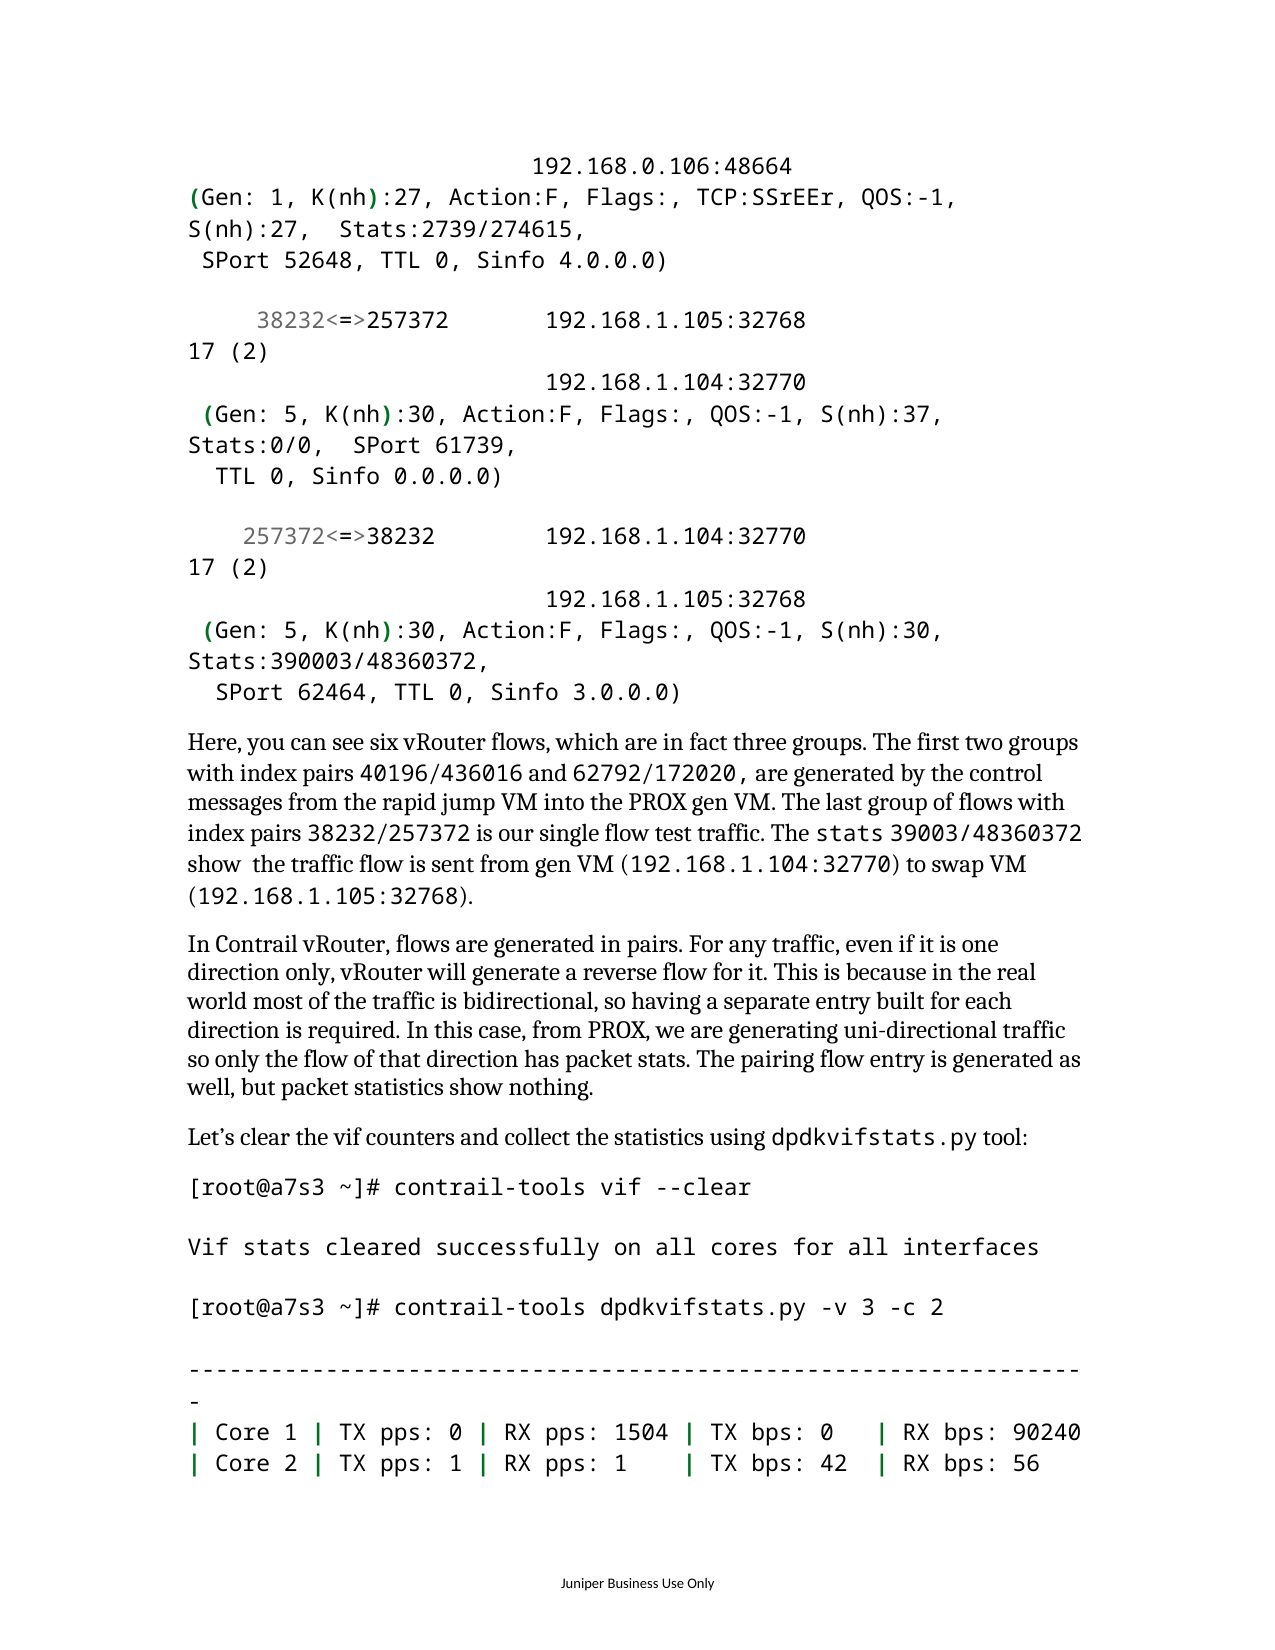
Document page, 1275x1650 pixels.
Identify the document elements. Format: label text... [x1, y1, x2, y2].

text Let’s clear the vif counters and collect the statistics using dpdkvifstats.py tool: [187, 1121, 1087, 1152]
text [187, 1171, 1087, 1478]
text Here, you can see six vRouter flows, which are in fact three groups. The first two groups with index pairs 40196/436016 and 62792/172020, are generated by the control messages from the rapid jump VM into the PROX gen VM. The last group of flows with index pairs 38232/257372 is our single flow test traffic. The stats 39003/48360372 show the traffic flow is sent from gen VM (192.168.1.104:32770) to swap VM (192.168.1.105:32768). [187, 728, 1087, 911]
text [187, 150, 1087, 707]
text In Contrail vRouter, flows are generated in pairs. For any traffic, even if it is one direction only, vRouter will generate a reverse flow for it. This is because in the real world most of the traffic is bidirectional, so having a separate entry built for each direction is required. In this case, from PROX, we are generating uni-directional traffic so only the flow of that direction has packet stats. The pairing flow entry is generated as well, but packet statistics show nothing. [187, 929, 1087, 1102]
